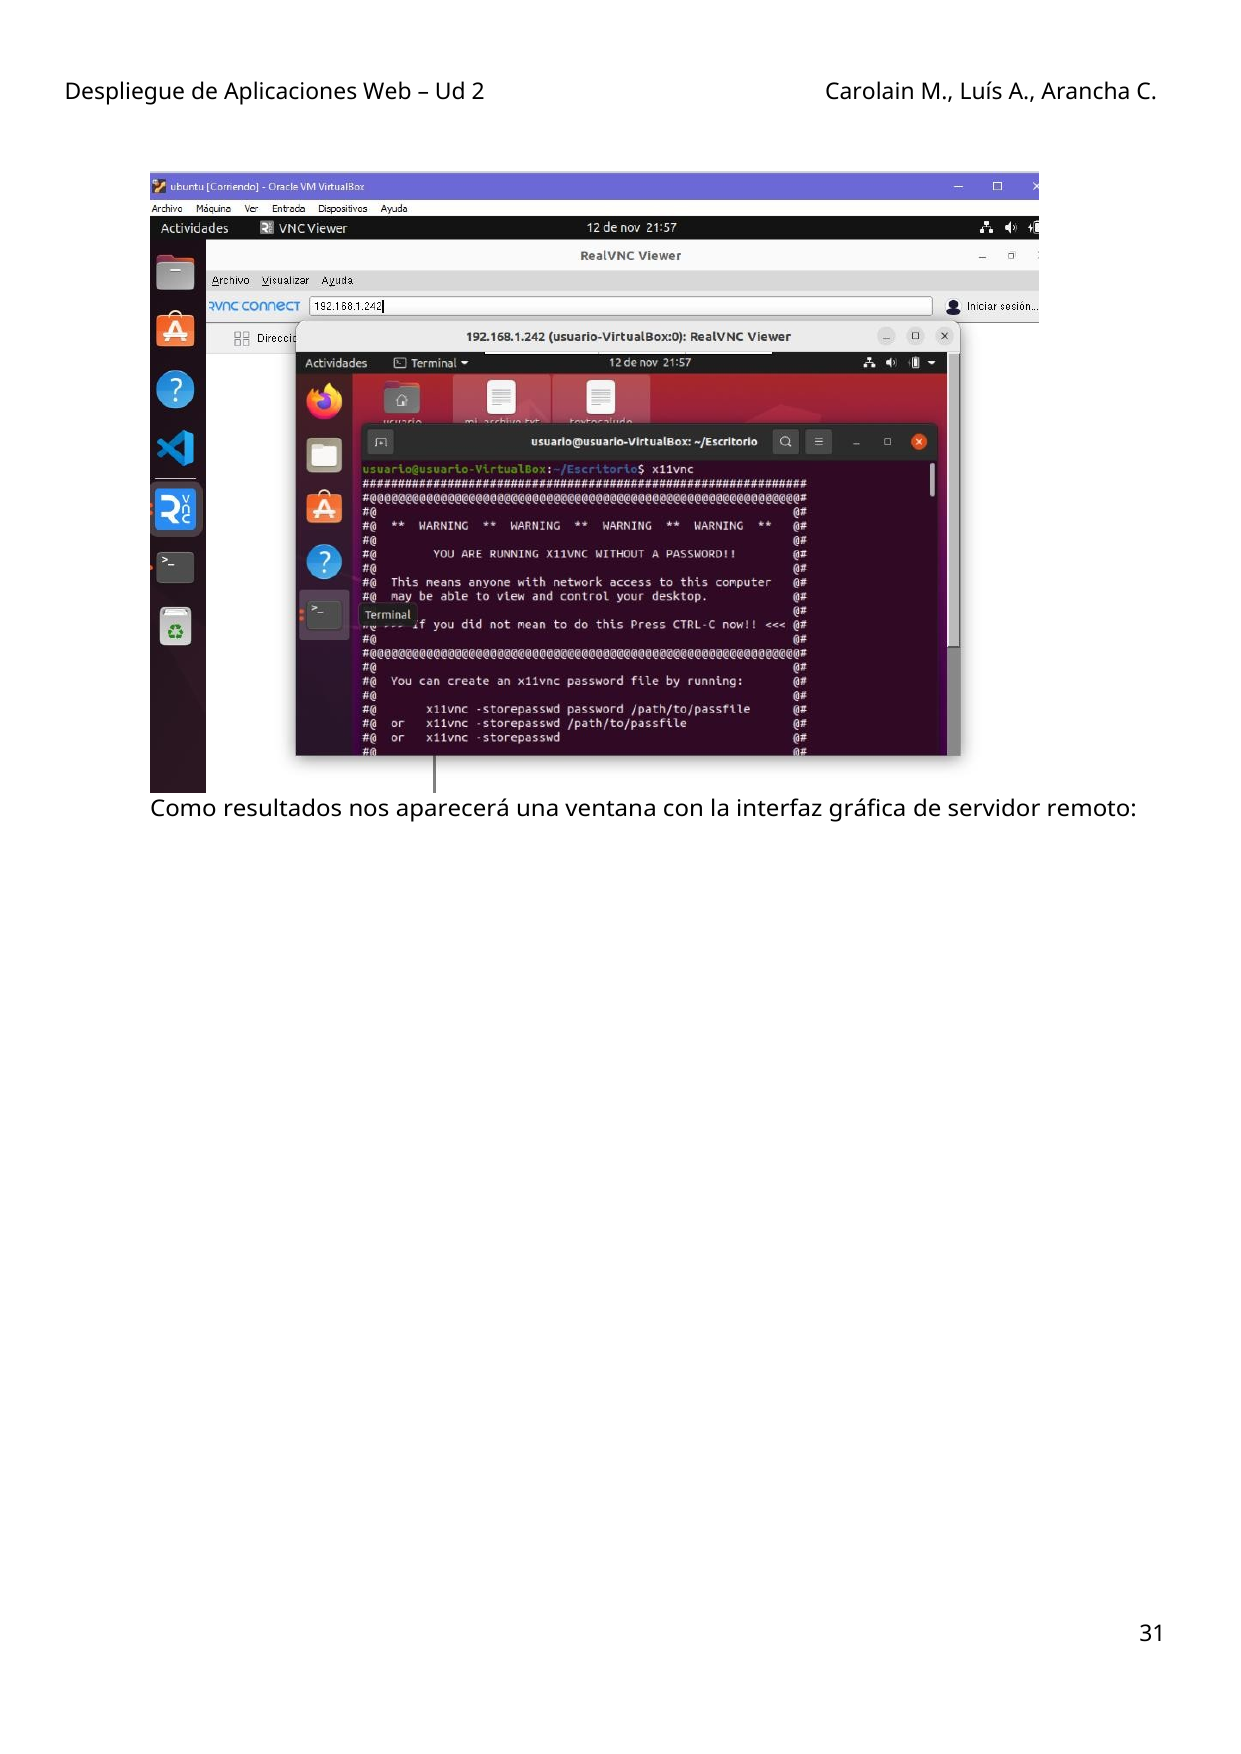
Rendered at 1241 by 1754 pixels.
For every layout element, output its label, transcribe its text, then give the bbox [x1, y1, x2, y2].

picture [150, 171, 1039, 793]
